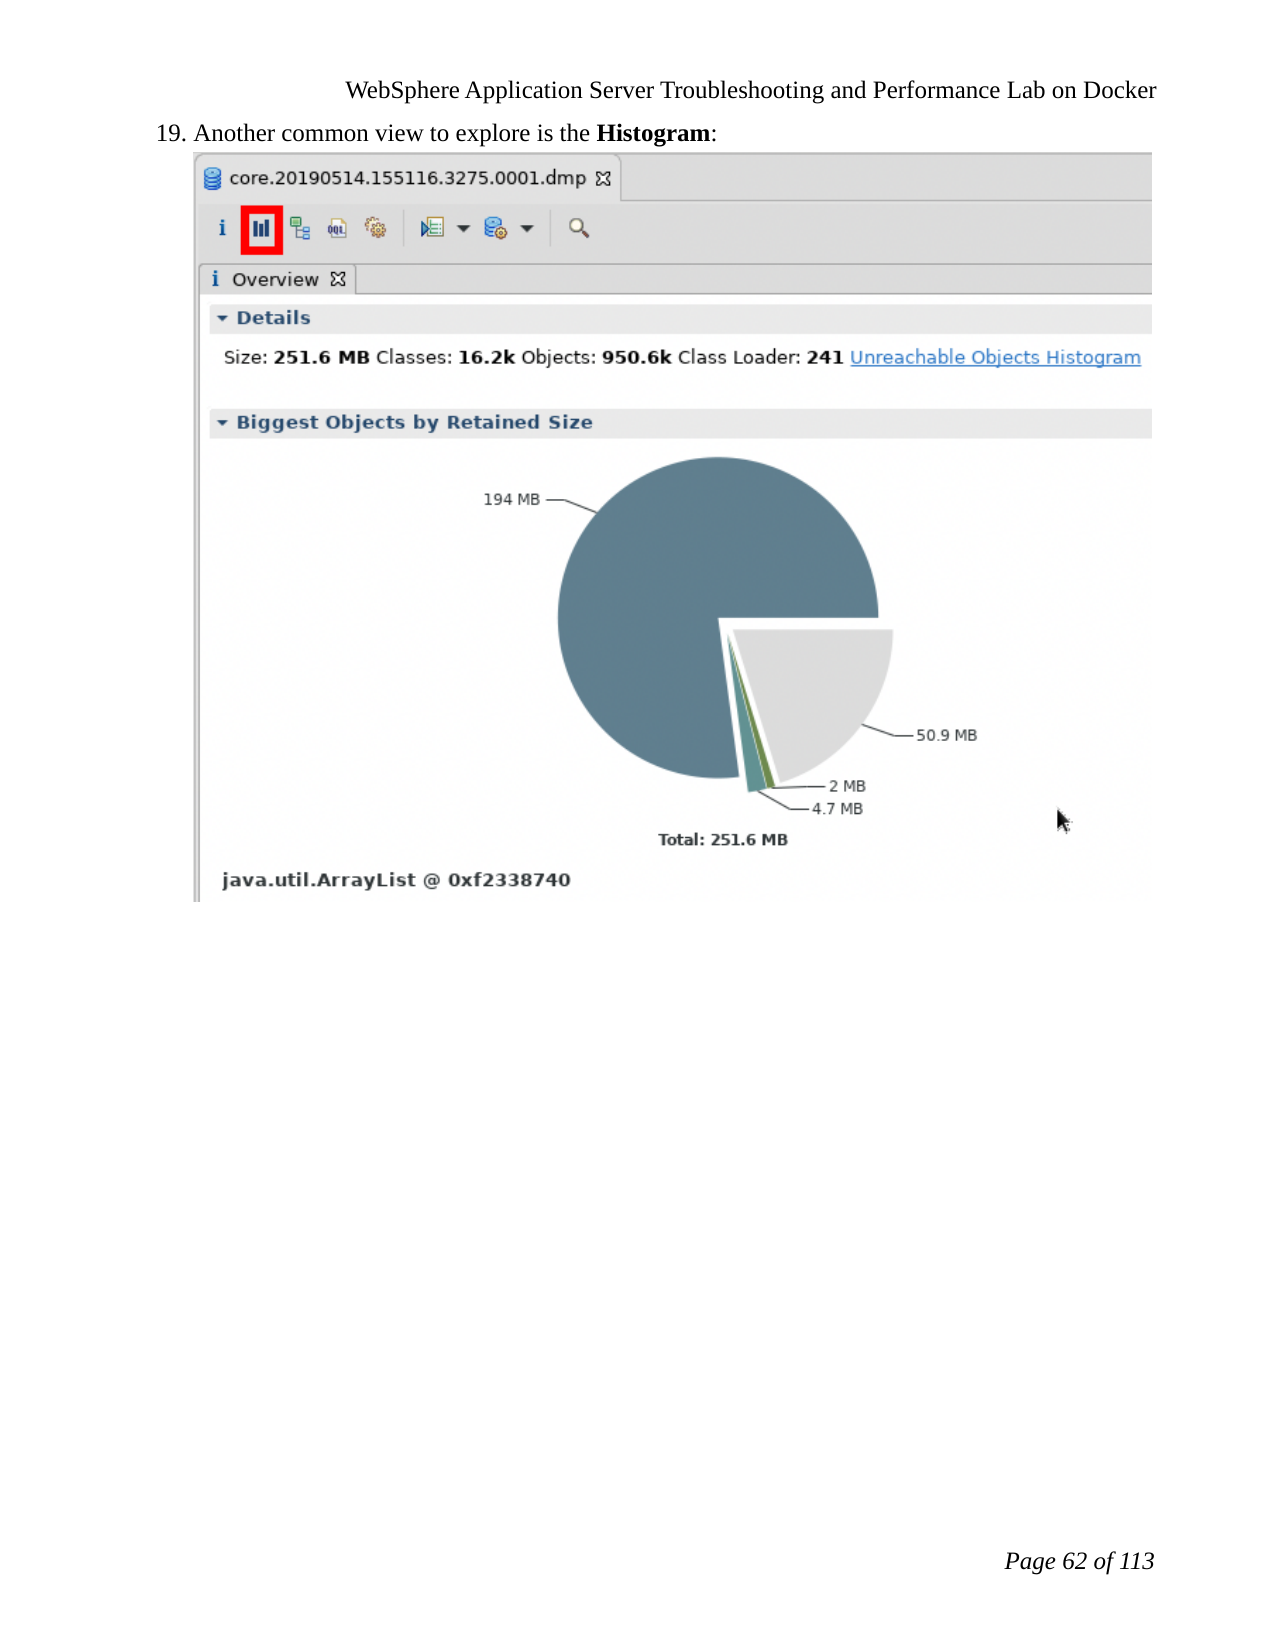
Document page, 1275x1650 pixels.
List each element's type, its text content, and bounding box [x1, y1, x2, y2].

picture [193, 152, 1152, 902]
